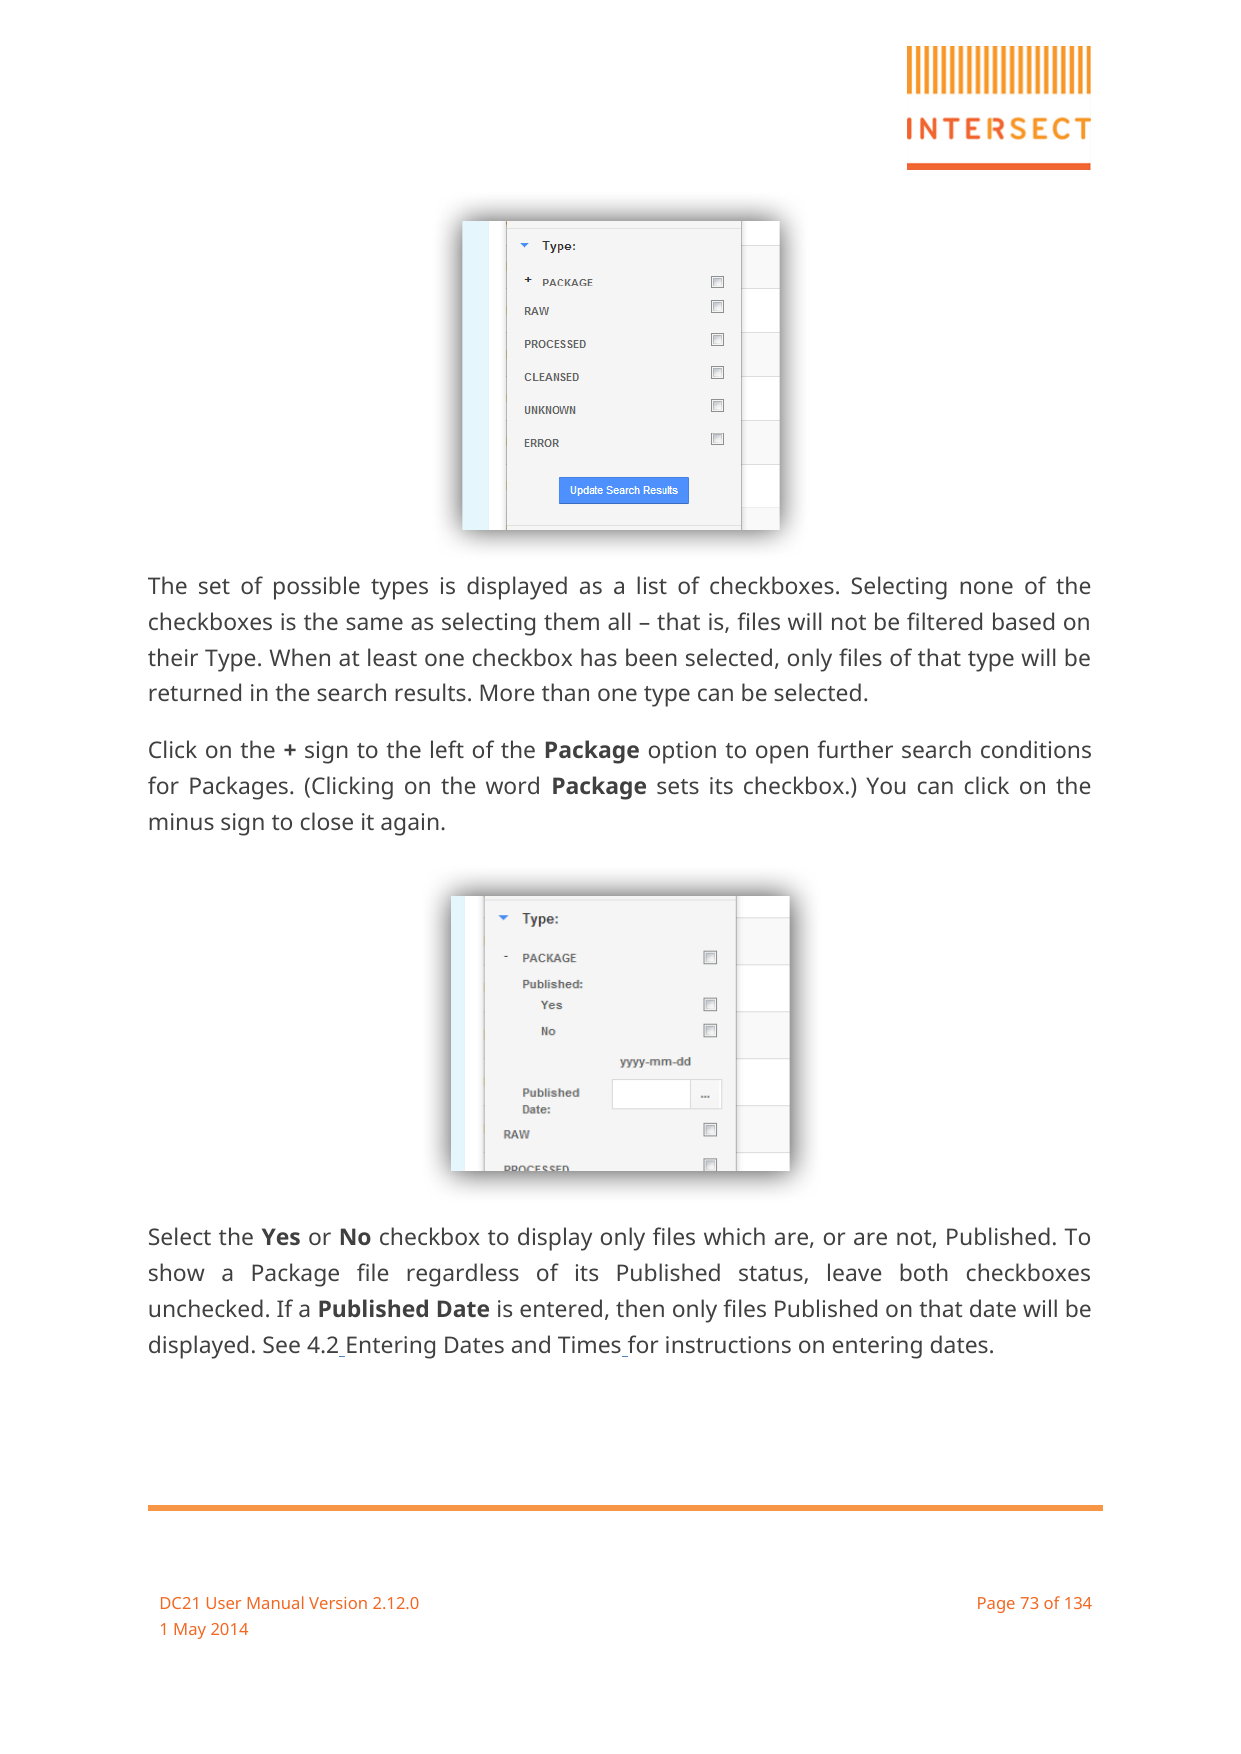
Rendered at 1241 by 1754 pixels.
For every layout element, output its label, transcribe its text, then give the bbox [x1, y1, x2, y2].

text Select the Yes or No checkbox to display only files which are, or are not, Published. To show a Package file regardless of its Published status, leave both checkboxes unchecked. If a Published Date is entered, then only files Published on that date will be displayed. See 4.2 Entering Dates and Times for instructions on entering dates. [148, 1221, 1092, 1360]
picture [462, 221, 780, 530]
text Click on the + sign to the left of the Package option to open further search conditions for Packages. (Clicking on the word Package sets its checkbox.) You can click on the minus sign to close it again. [148, 734, 1092, 837]
picture [905, 44, 1093, 172]
picture [451, 896, 790, 1171]
text The set of possible types is displayed as a list of checkboxes. Selecting none of the checkboxes is the same as selecting them all – that is, files will not be filtered based on their Type. When at least one checkbox has been selected, only files of that type will be returned in the search results. More than one type can be selected. [148, 569, 1092, 709]
